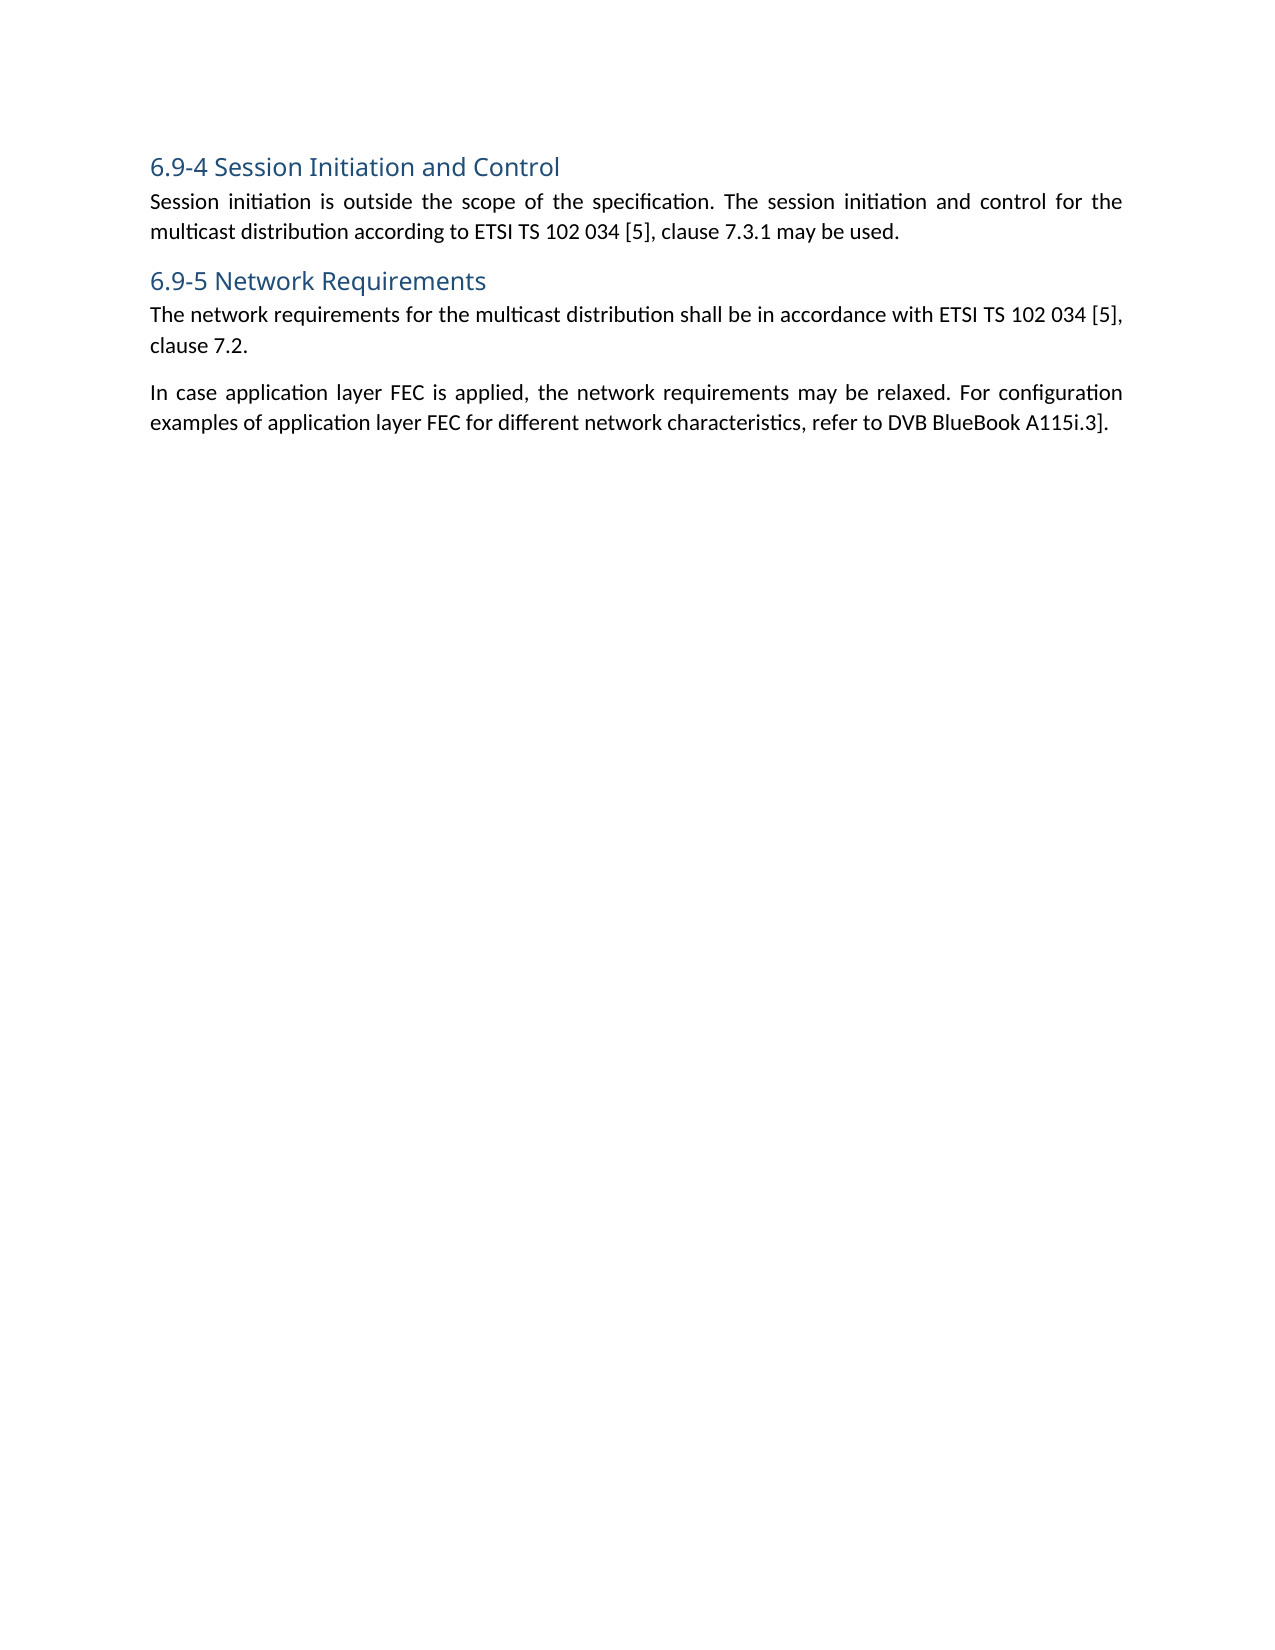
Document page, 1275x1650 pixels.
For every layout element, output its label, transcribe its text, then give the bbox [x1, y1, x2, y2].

subtitle 6.9-5 Network Requirements [150, 264, 1125, 298]
text In case application layer FEC is applied, the network requirements may be relaxed. For configuration examples of application layer FEC for different network characteristics, refer to DVB BlueBook A115i.3]. [150, 378, 1125, 436]
text Session initiation is outside the scope of the specification. The session initiation and control for the multicast distribution according to ETSI TS 102 034 [5], clause 7.3.1 may be used. [150, 187, 1125, 245]
text The network requirements for the multicast distribution shall be in accordance with ETSI TS 102 034 [5], clause 7.2. [150, 301, 1125, 359]
subtitle 6.9-4 Session Initiation and Control [150, 150, 1125, 184]
